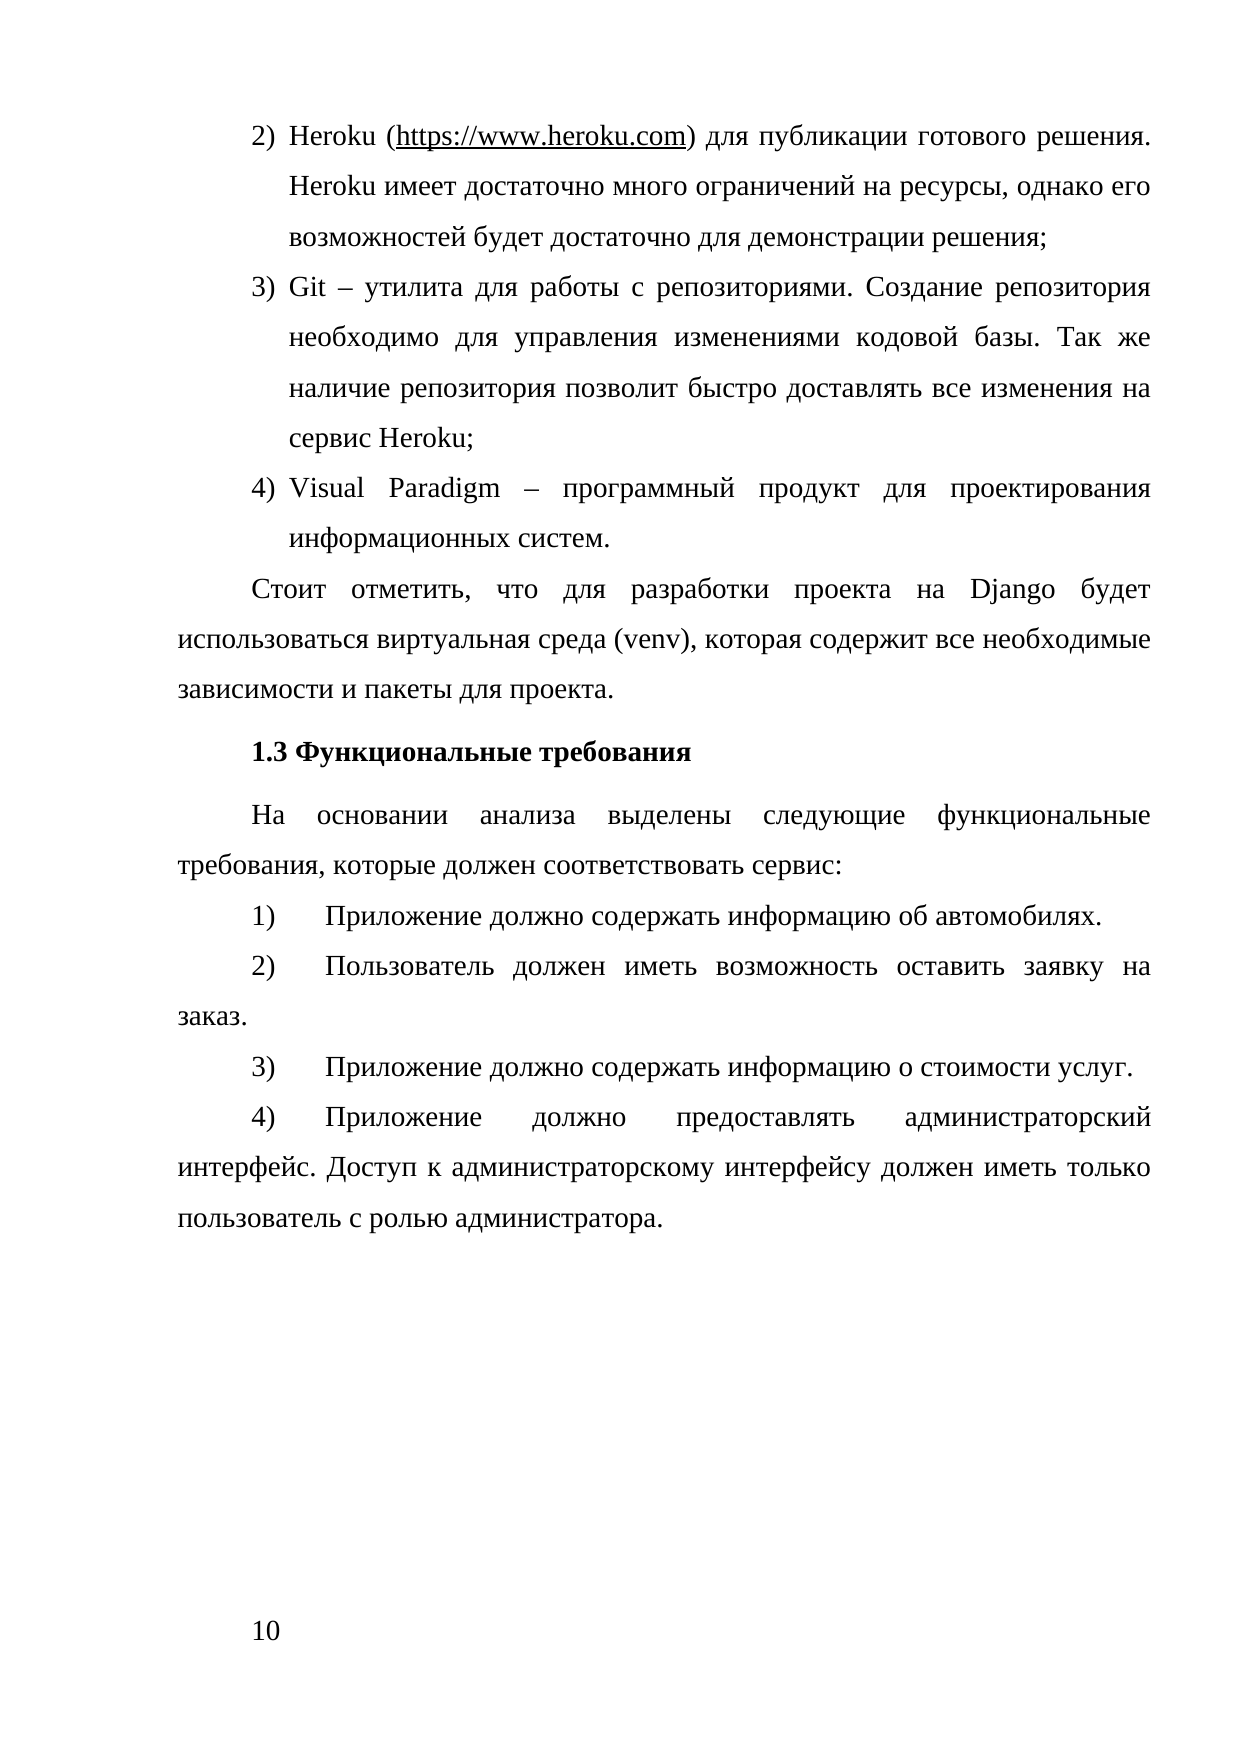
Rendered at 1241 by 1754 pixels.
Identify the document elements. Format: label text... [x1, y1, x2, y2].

list Git – утилита для работы с репозиториями. Создание репозитория необходимо для управления изменениями кодовой базы. Так же наличие репозитория позволит быстро доставлять все изменения на сервис Heroku; [251, 269, 1152, 453]
subtitle 1.3 Функциональные требования [177, 734, 1152, 768]
list Пользователь должен иметь возможность оставить заявку на заказ. [177, 948, 1152, 1032]
list Приложение должно предоставлять администраторский интерфейс. Доступ к администраторскому интерфейсу должен иметь только пользователь с ролью администратора. [177, 1099, 1152, 1233]
list Heroku (https://www.heroku.com) для публикации готового решения. Heroku имеет достаточно много ограничений на ресурсы, однако его возможностей будет достаточно для демонстрации решения; [251, 118, 1152, 252]
text На основании анализа выделены следующие функциональные требования, которые должен соответствовать сервис: [177, 797, 1152, 881]
list Visual Paradigm – программный продукт для проектирования информационных систем. [251, 470, 1152, 554]
text Стоит отметить, что для разработки проекта на Django будет использоваться виртуальная среда (venv), которая содержит все необходимые зависимости и пакеты для проекта. [177, 571, 1152, 705]
list Приложение должно содержать информацию о стоимости услуг. [177, 1049, 1152, 1082]
list Приложение должно содержать информацию об автомобилях. [177, 898, 1152, 931]
